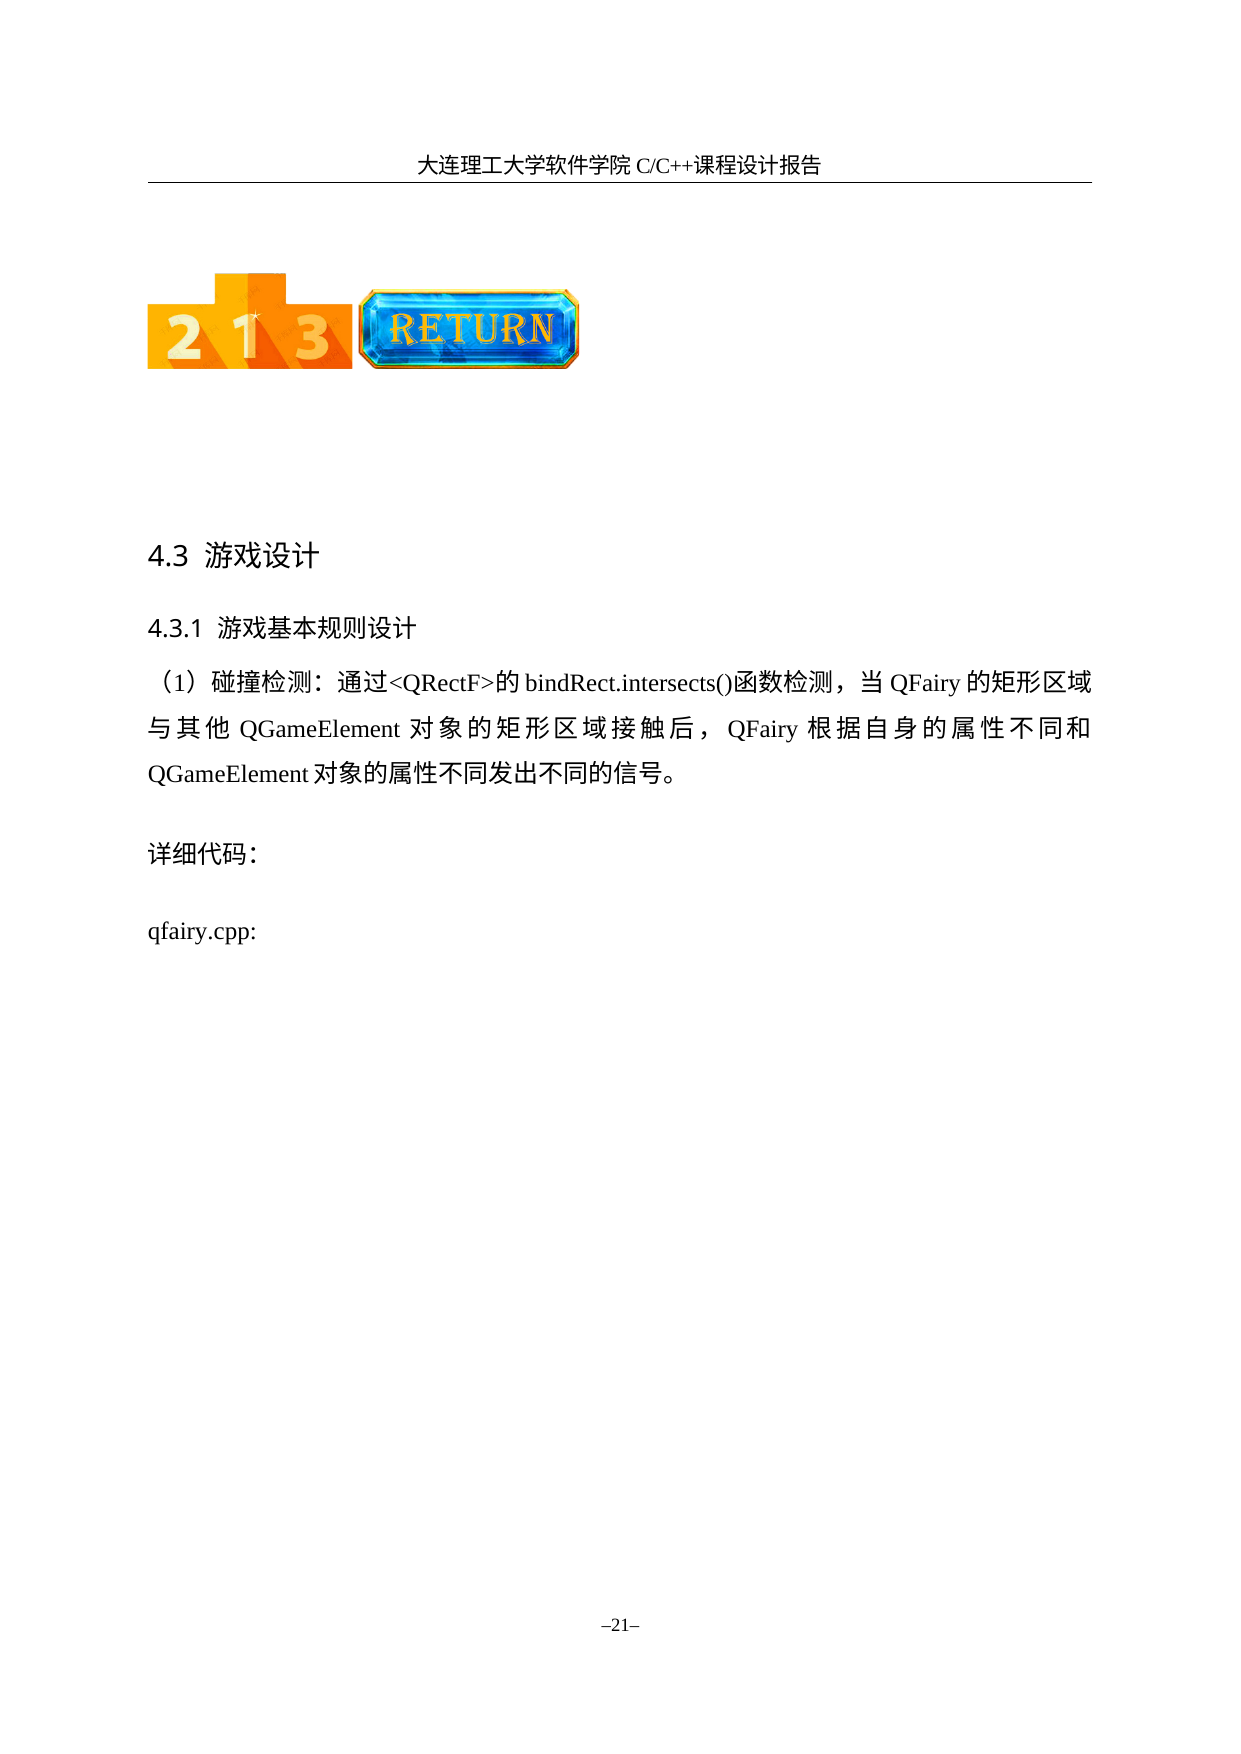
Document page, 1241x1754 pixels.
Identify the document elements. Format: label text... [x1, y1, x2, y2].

picture [358, 251, 580, 369]
subtitle 4.3.1 游戏基本规则设计 [148, 608, 1092, 645]
text qfairy.cpp: [148, 916, 1092, 945]
picture [147, 245, 353, 369]
text 详细代码： [148, 835, 1092, 871]
subtitle 4.3 游戏设计 [148, 532, 1092, 575]
text （1）碰撞检测：通过<QRectF>的bindRect.intersects()函数检测，当QFairy的矩形区域与其他QGameElement对象的矩形区域接触后，QFairy根据自身的属性不同和QGameElement对象的属性不同发出不同的信号。 [148, 663, 1092, 790]
